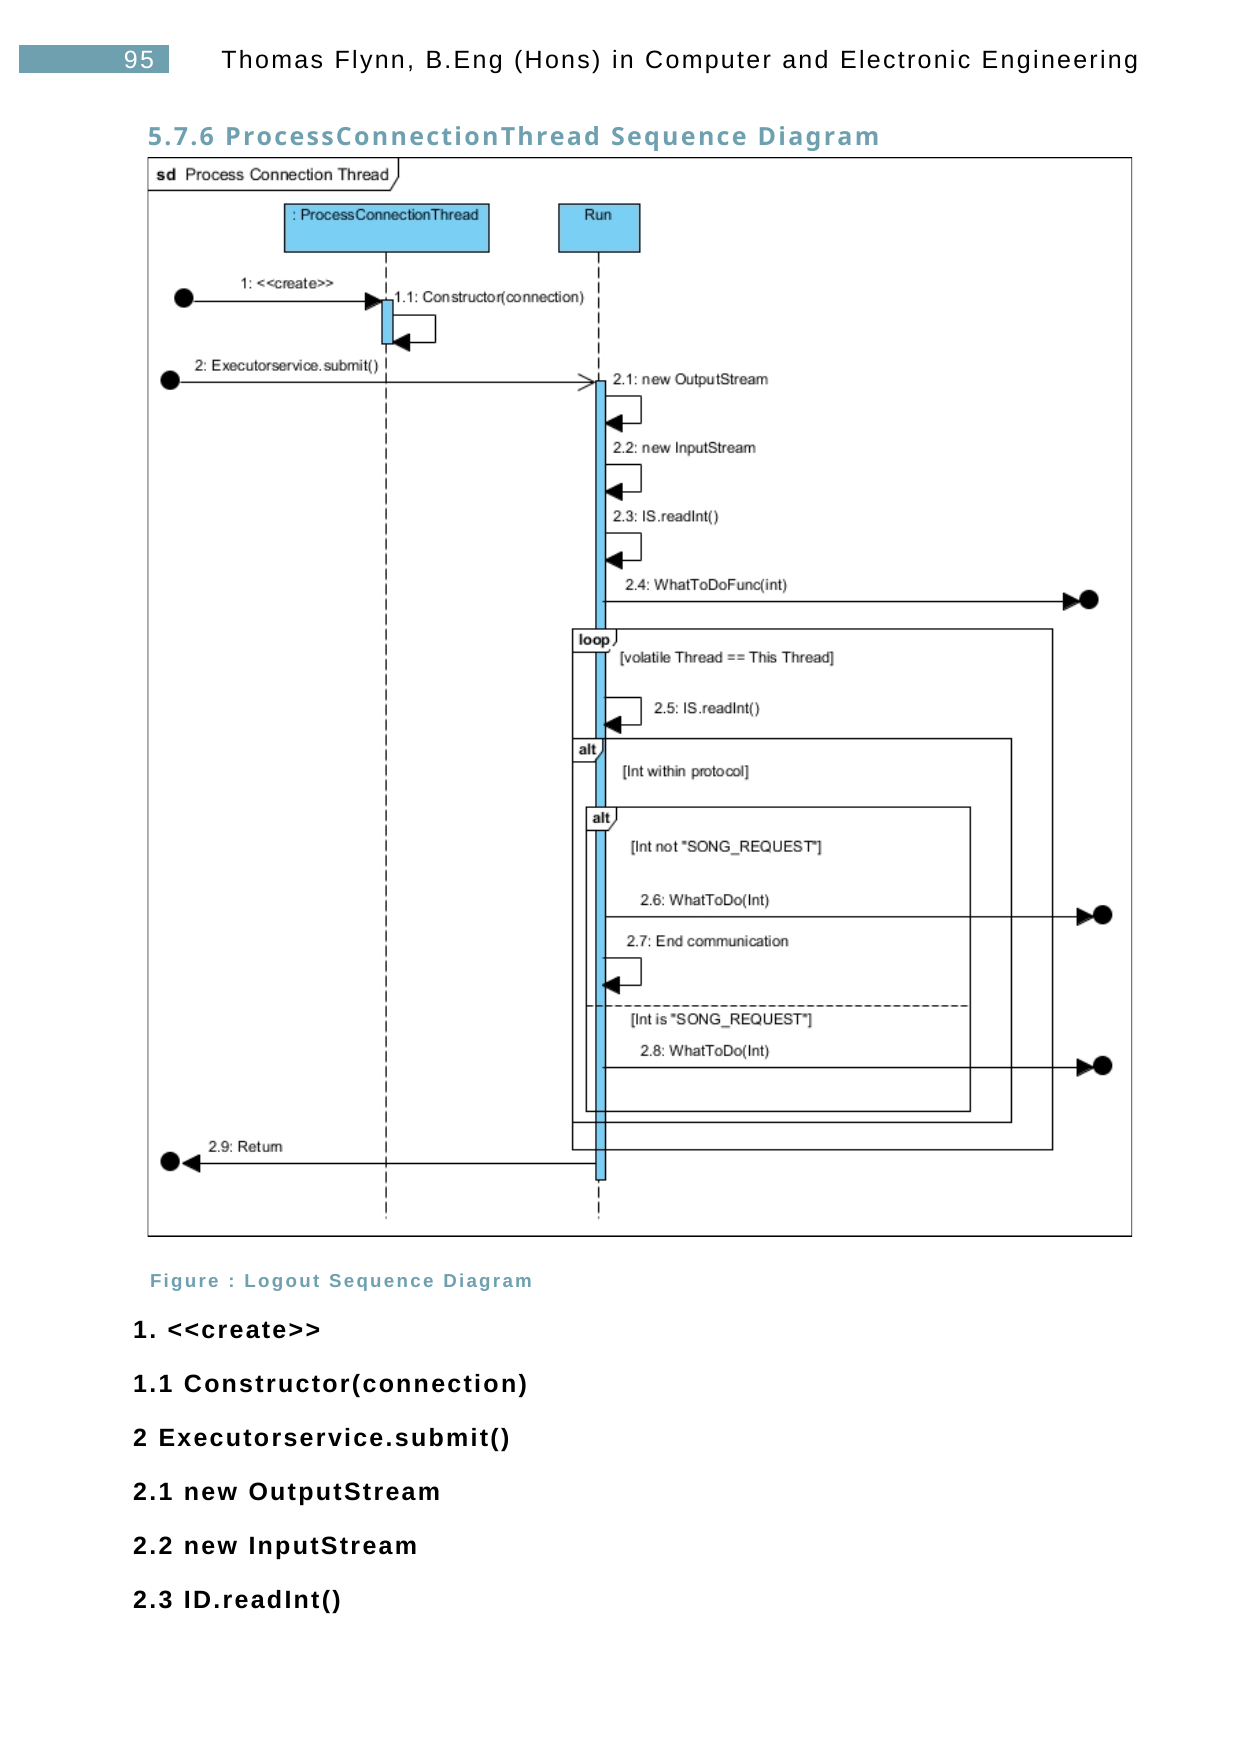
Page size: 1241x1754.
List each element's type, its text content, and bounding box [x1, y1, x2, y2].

text 2.2 new InputStream [133, 1531, 1122, 1559]
text 2 Executorservice.submit() [133, 1423, 1122, 1452]
text 2.1 new OutputStream [133, 1477, 1122, 1506]
text 1. <<create>> [133, 1315, 1122, 1344]
picture [147, 157, 1133, 1237]
text 2.3 ID.readInt() [133, 1585, 1122, 1613]
subtitle 5.7.6 ProcessConnectionThread Sequence Diagram [148, 118, 1122, 152]
text 1.1 Constructor(connection) [133, 1369, 1122, 1398]
